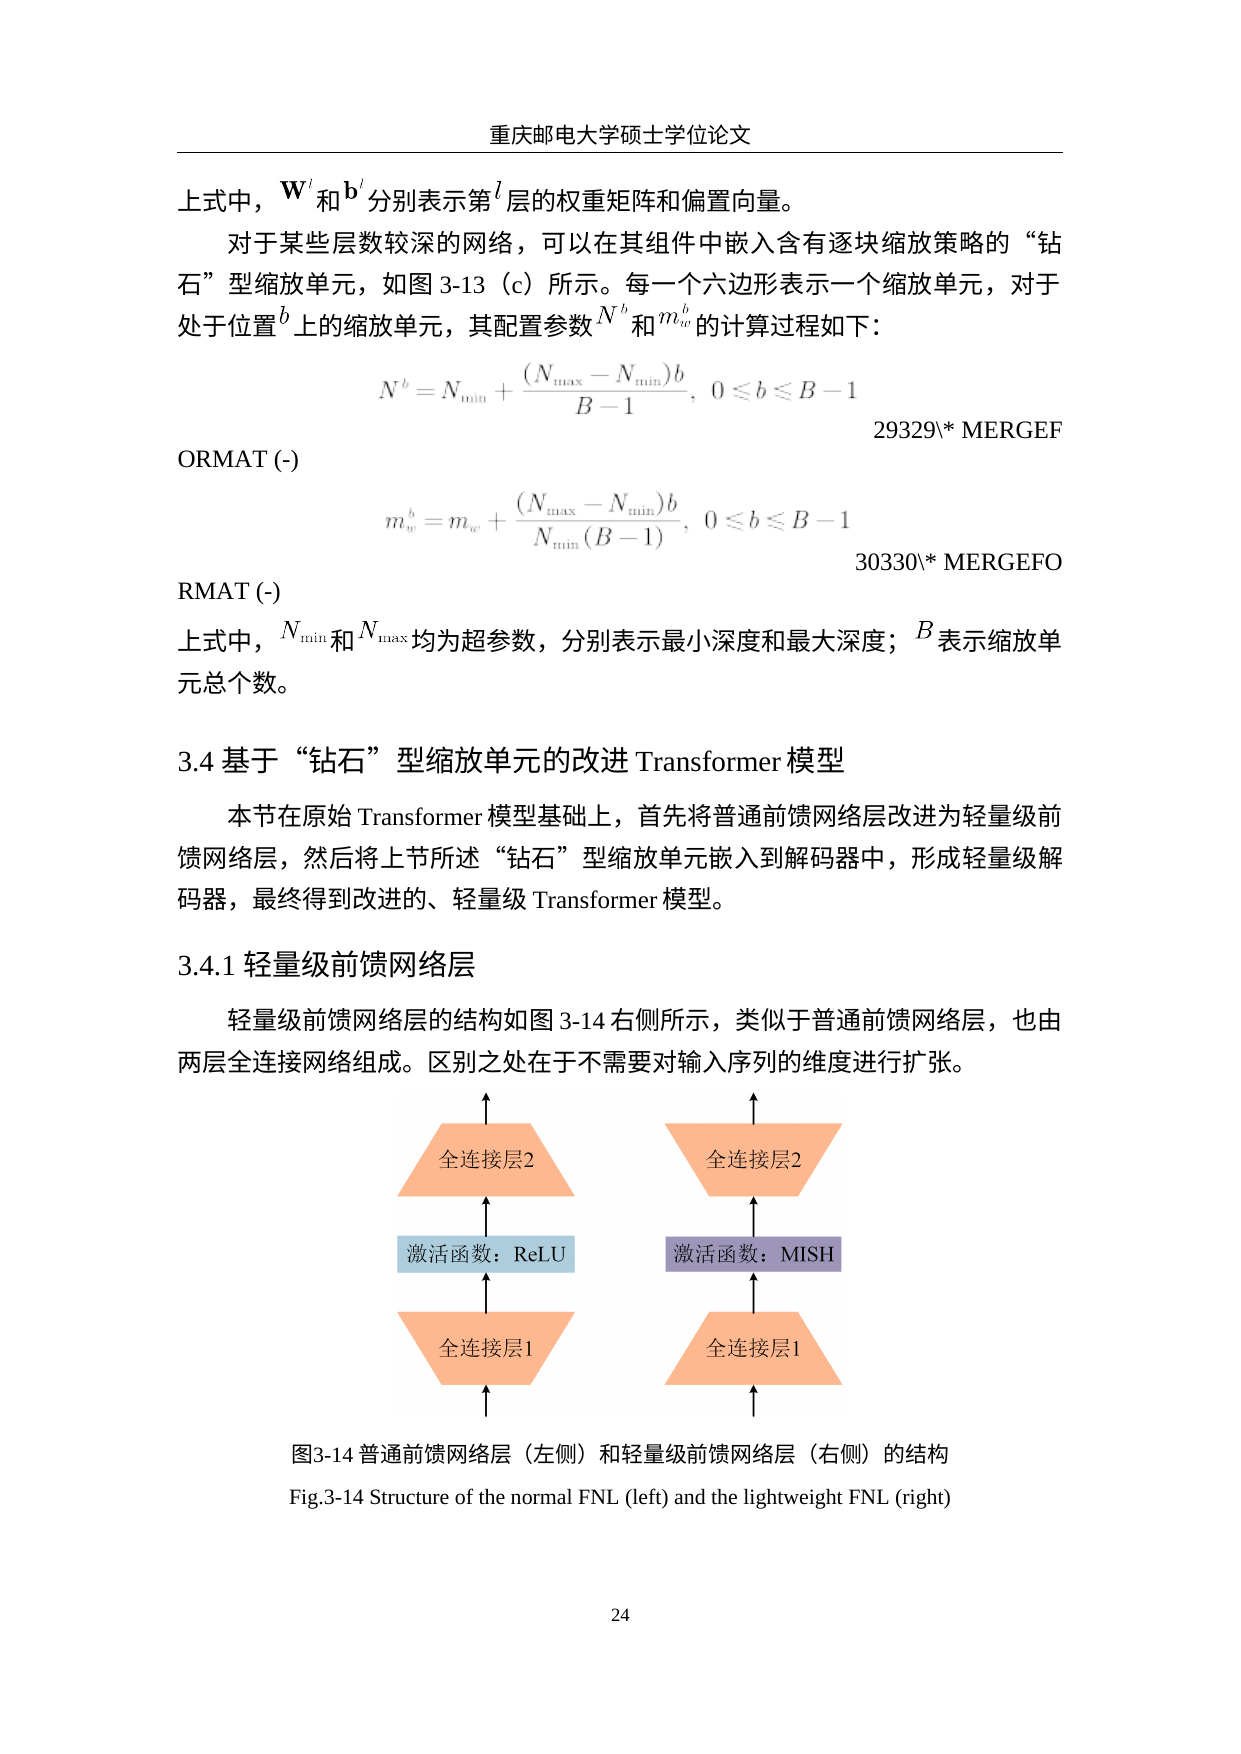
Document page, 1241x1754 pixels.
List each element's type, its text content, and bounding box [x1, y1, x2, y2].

subtitle 基于“钻石”型缩放单元的改进Transformer模型 [177, 738, 1063, 780]
picture [395, 1092, 845, 1417]
subtitle 轻量级前馈网络层 [177, 942, 1063, 984]
text 上式中，和均为超参数，分别表示最小深度和最大深度；表示缩放单元总个数。 [177, 617, 1063, 701]
text 本节在原始Transformer模型基础上，首先将普通前馈网络层改进为轻量级前馈网络层，然后将上节所述“钻石”型缩放单元嵌入到解码器中，形成轻量级解码器，最终得到改进的、轻量级Transformer模型。 [177, 792, 1063, 917]
text 上式中，和分别表示第层的权重矩阵和偏置向量。 [177, 177, 1063, 219]
